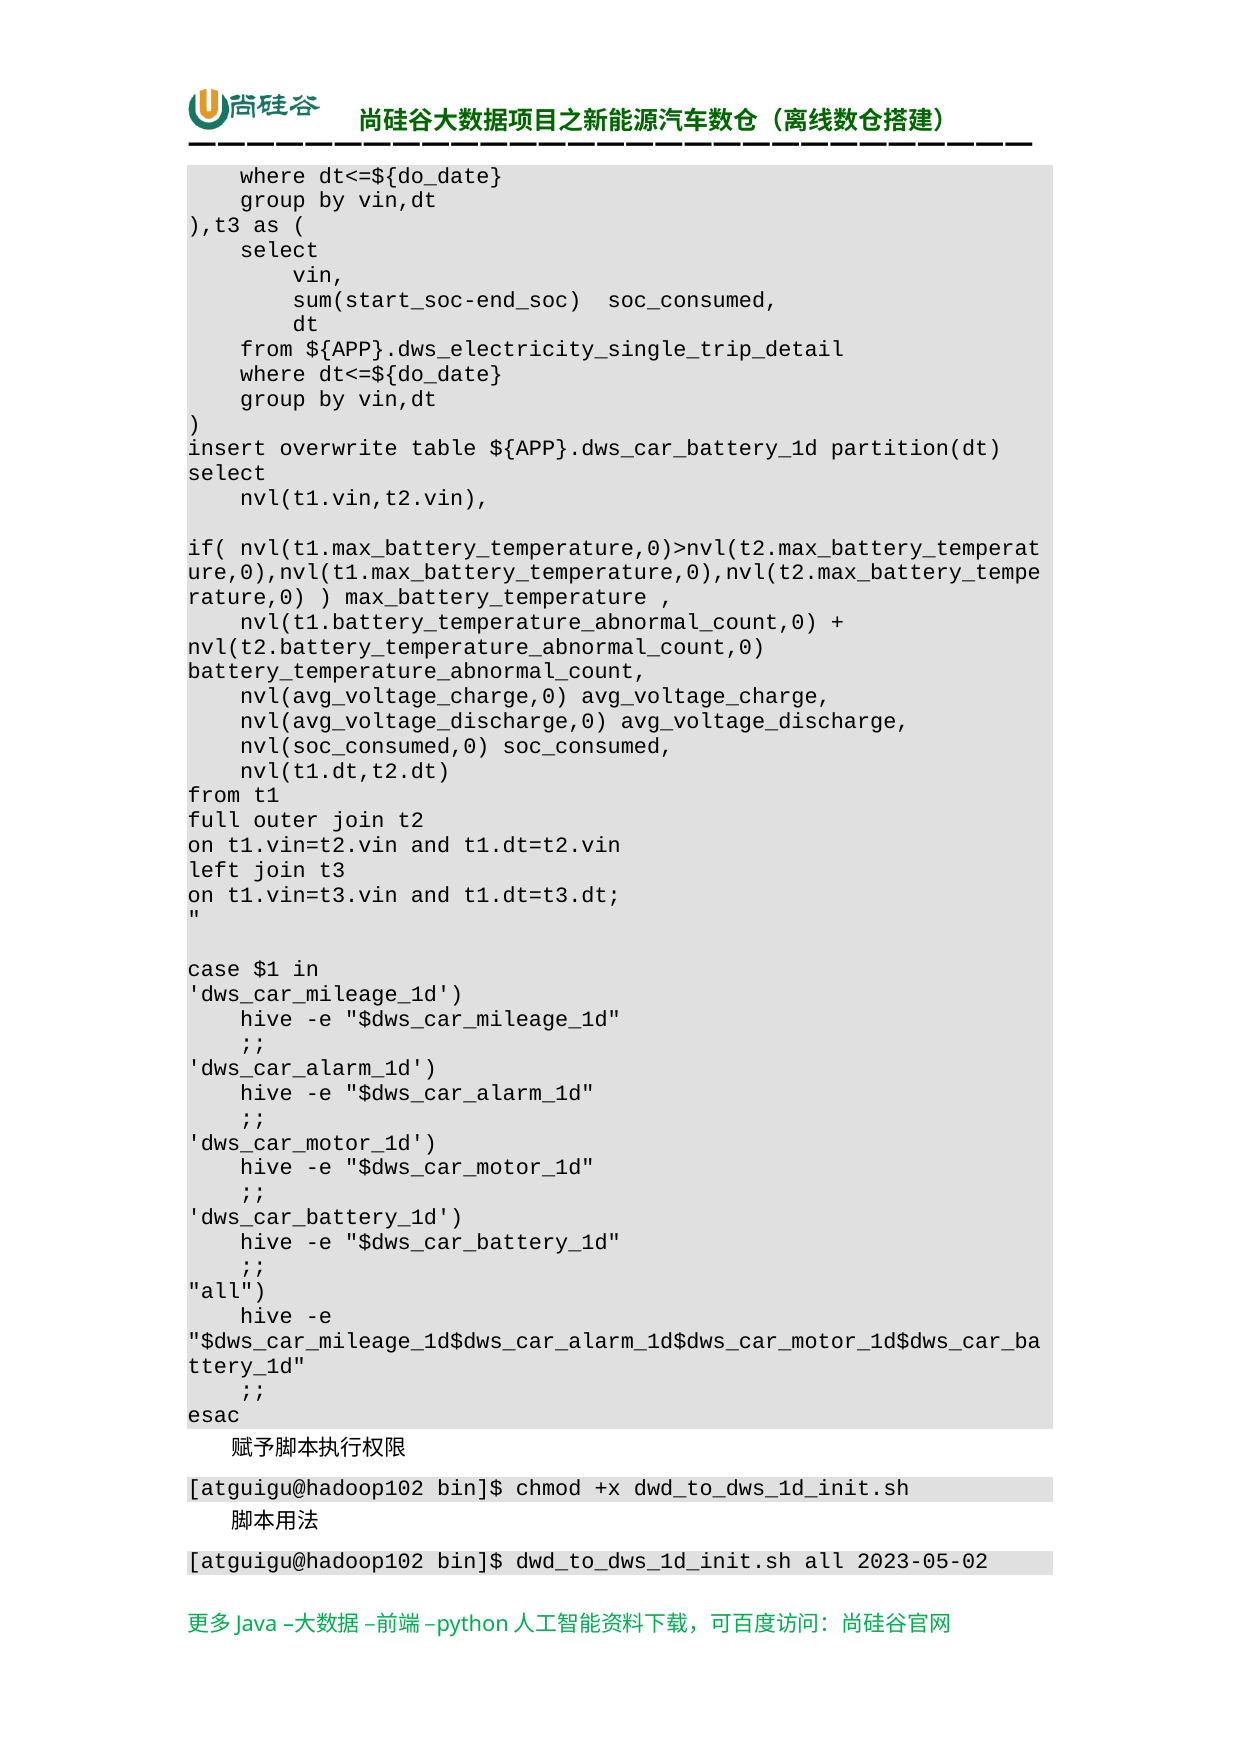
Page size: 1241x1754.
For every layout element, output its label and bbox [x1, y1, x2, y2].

picture [187, 88, 320, 130]
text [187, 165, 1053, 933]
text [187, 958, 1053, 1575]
